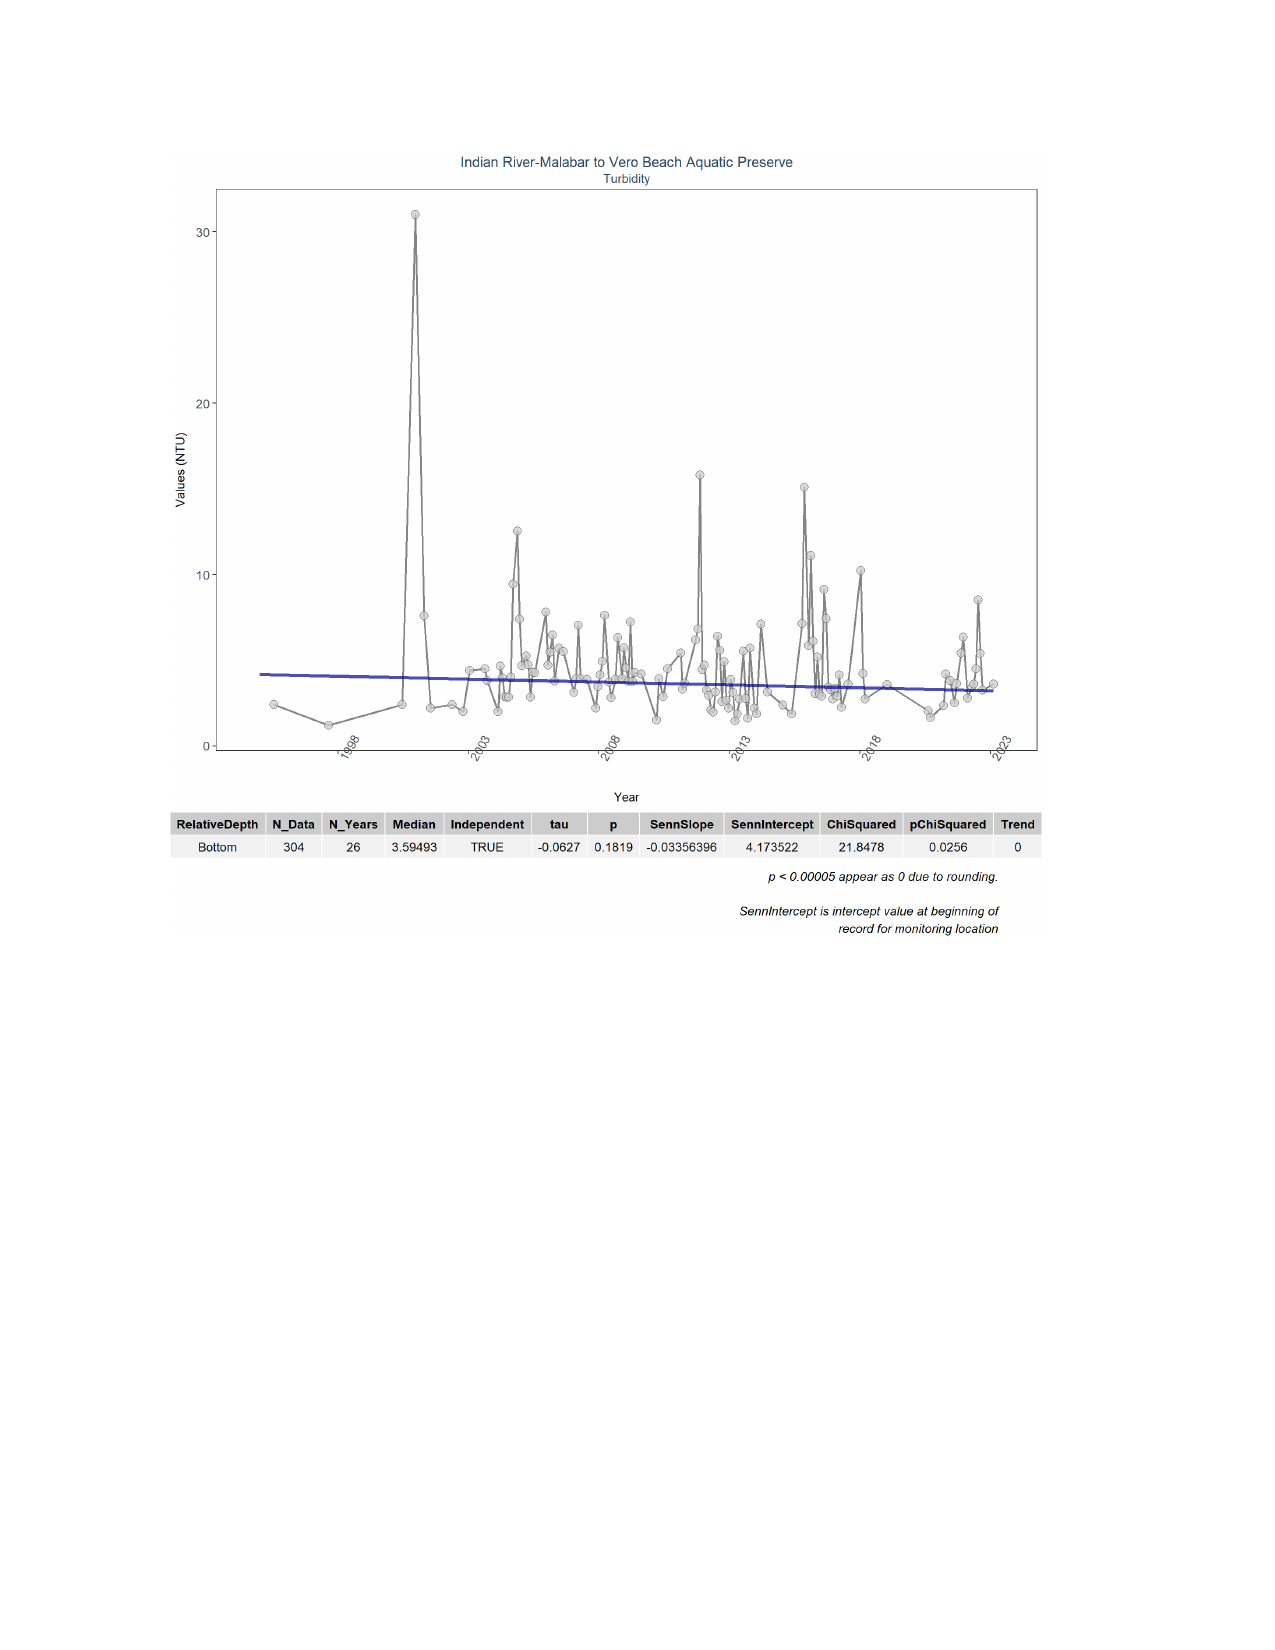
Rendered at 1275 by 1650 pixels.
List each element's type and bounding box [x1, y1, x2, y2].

picture [168, 150, 1044, 938]
